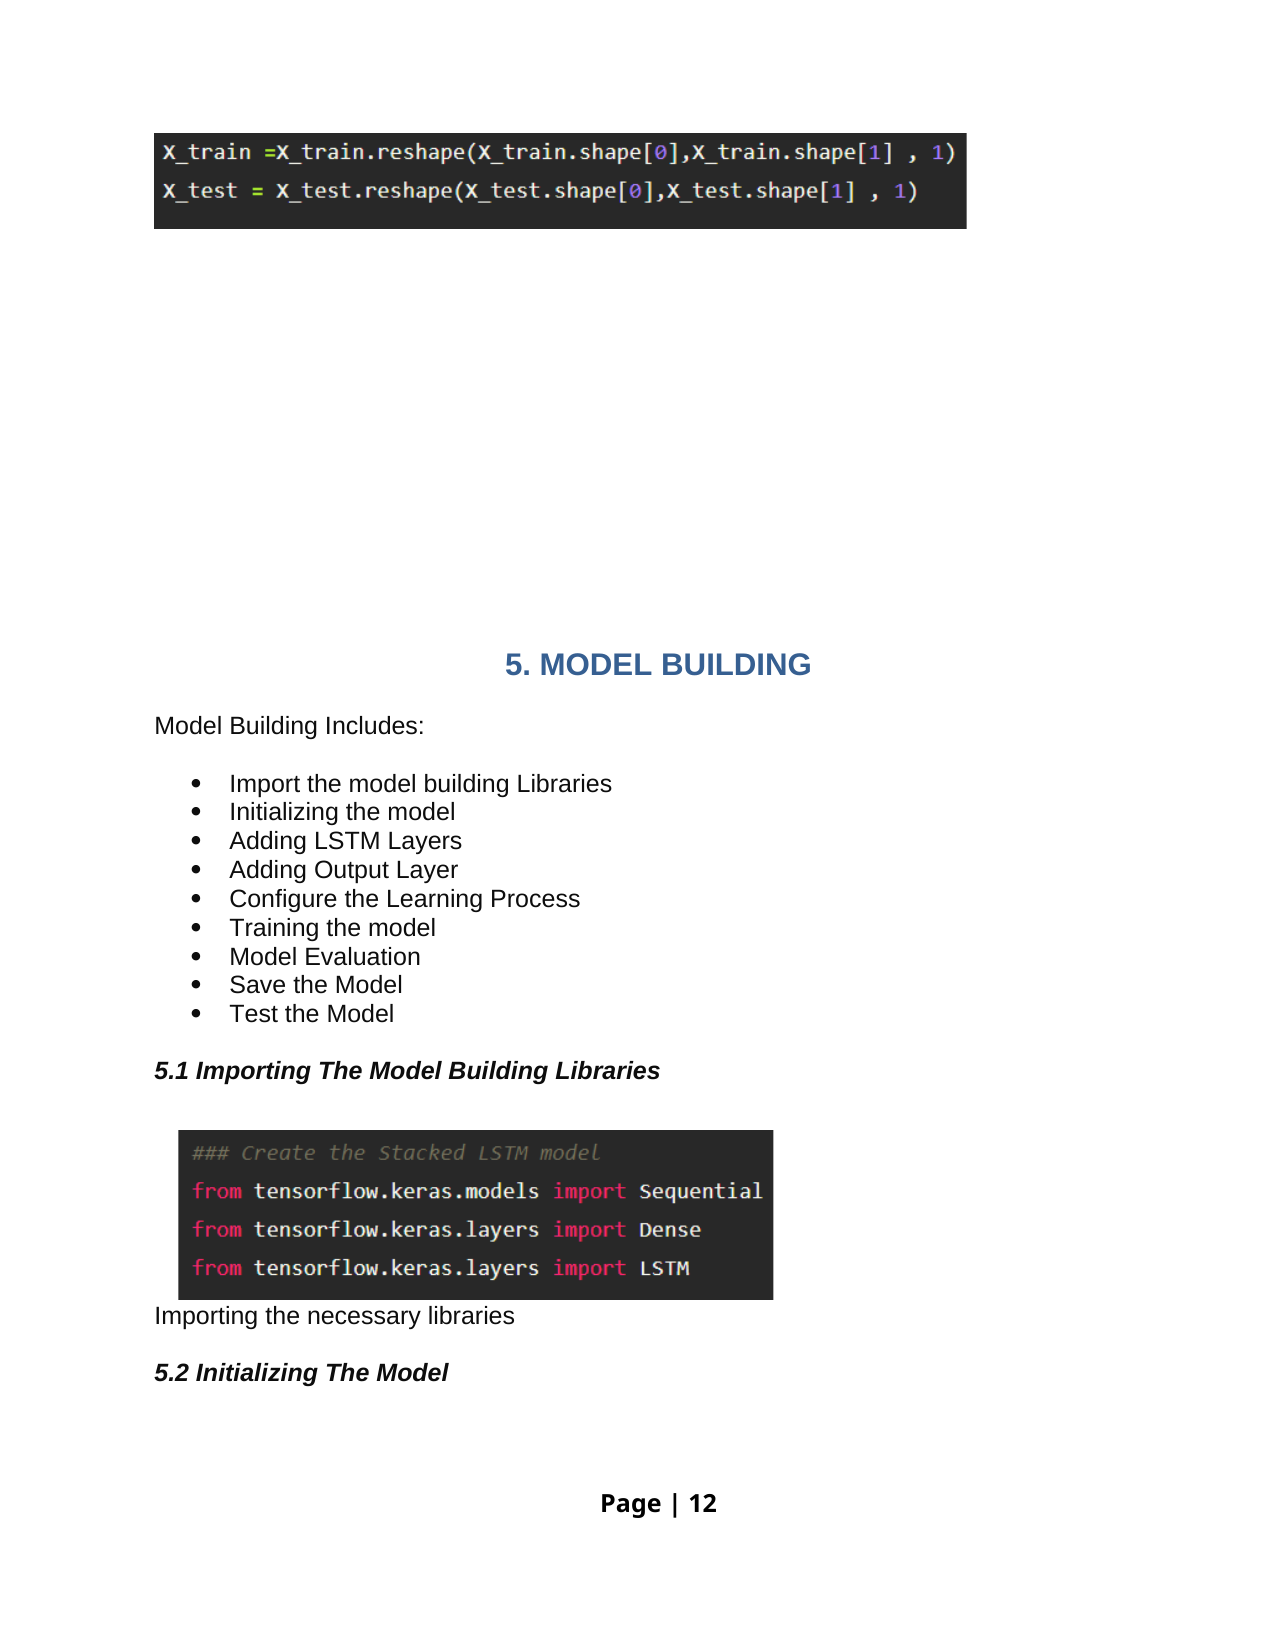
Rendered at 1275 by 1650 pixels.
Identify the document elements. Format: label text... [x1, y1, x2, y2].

subtitle 5.1 Importing The Model Building Libraries [154, 1053, 1162, 1084]
list Adding Output Layer [192, 855, 1162, 884]
text Importing the necessary libraries [154, 1301, 1162, 1330]
subtitle 5.2 Initializing The Model [154, 1355, 1162, 1386]
list Test the Model [192, 999, 1162, 1028]
subtitle 5. MODEL BUILDING [154, 622, 1162, 681]
list Save the Model [192, 971, 1162, 999]
list Model Evaluation [192, 942, 1162, 971]
picture [154, 133, 967, 229]
list Import the model building Libraries [192, 768, 1162, 797]
text Model Building Includes: [154, 711, 1162, 739]
picture [178, 1130, 774, 1300]
list Initializing the model [192, 797, 1162, 826]
list Adding LSTM Layers [192, 826, 1162, 855]
list Training the model [192, 913, 1162, 942]
list Configure the Learning Process [192, 884, 1162, 913]
